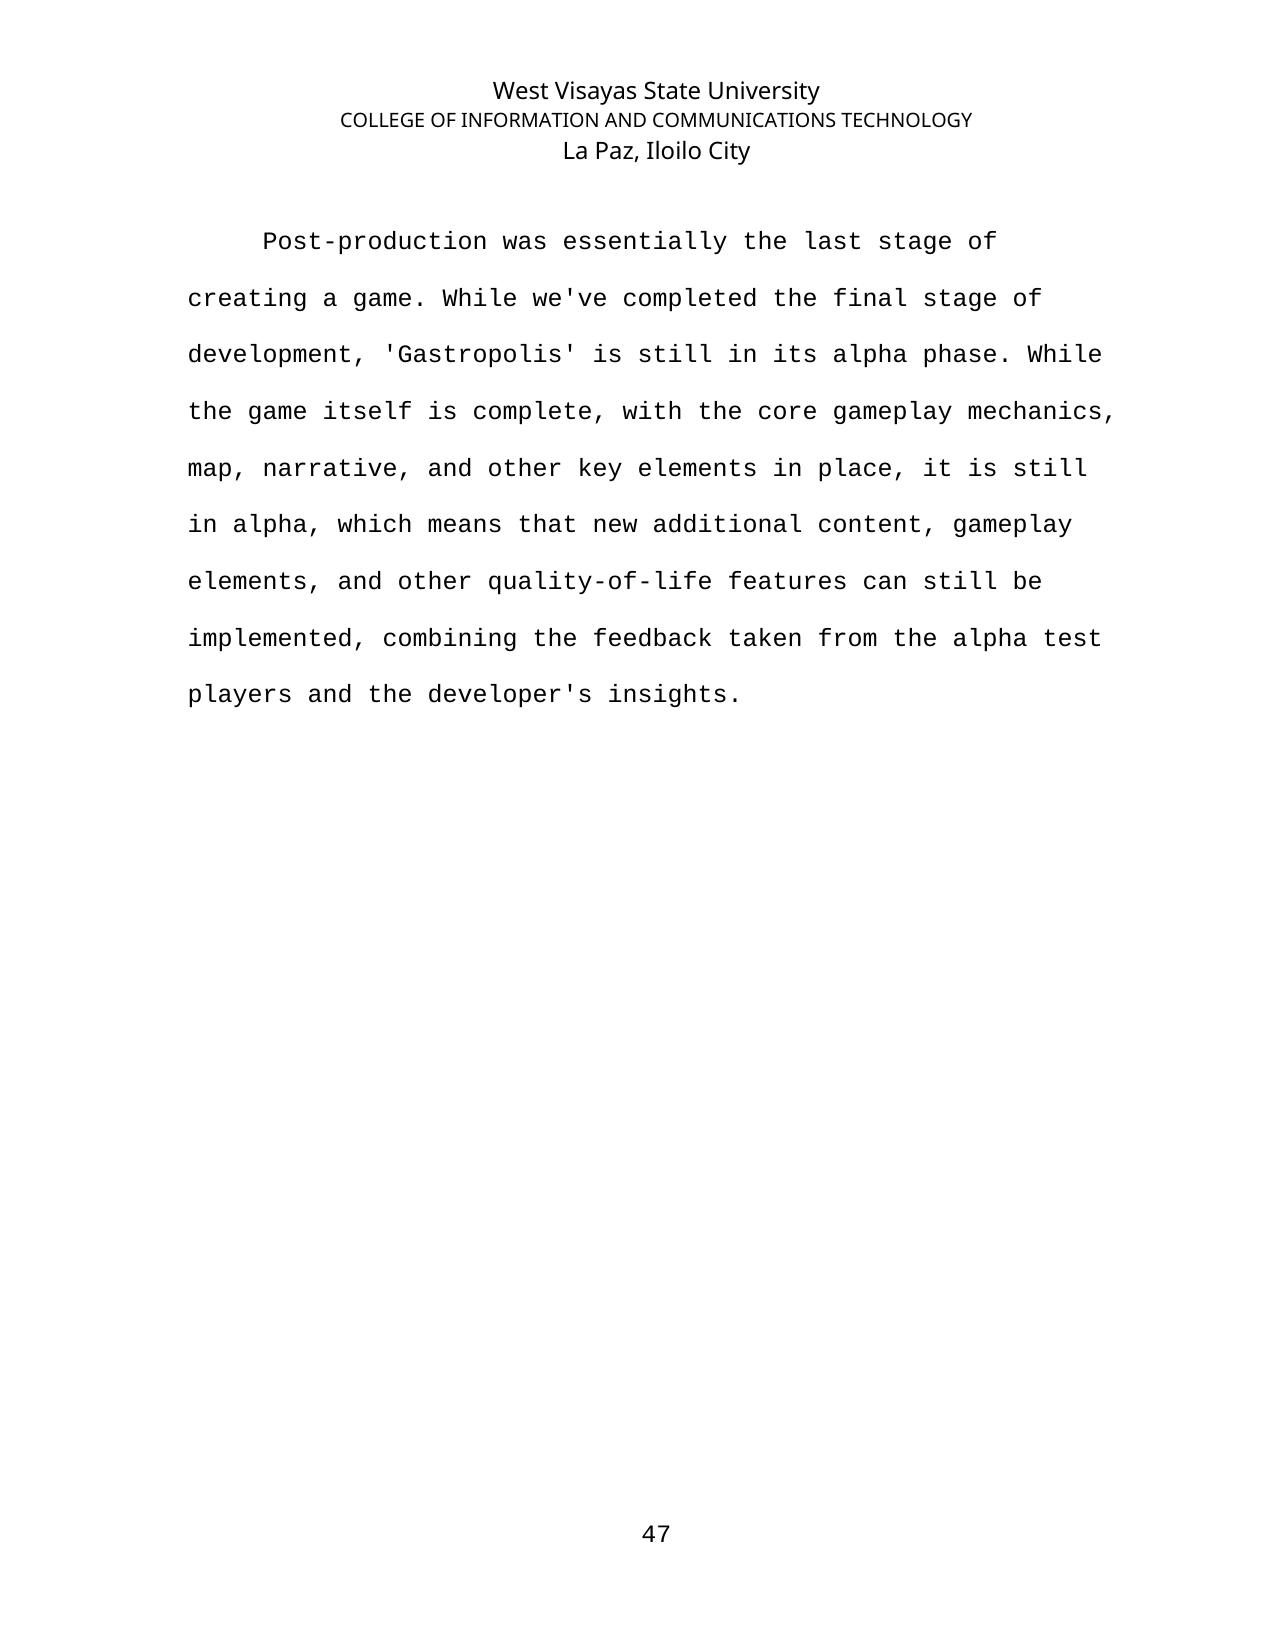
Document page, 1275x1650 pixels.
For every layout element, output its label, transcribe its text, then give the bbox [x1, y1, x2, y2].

text Post-production was essentially the last stage of creating a game. While we've completed the final stage of development, 'Gastropolis' is still in its alpha phase. While the game itself is complete, with the core gameplay mechanics, map, narrative, and other key elements in place, it is still in alpha, which means that new additional content, gameplay elements, and other quality-of-life features can still be implemented, combining the feedback taken from the alpha test players and the developer's insights. [187, 228, 1125, 710]
